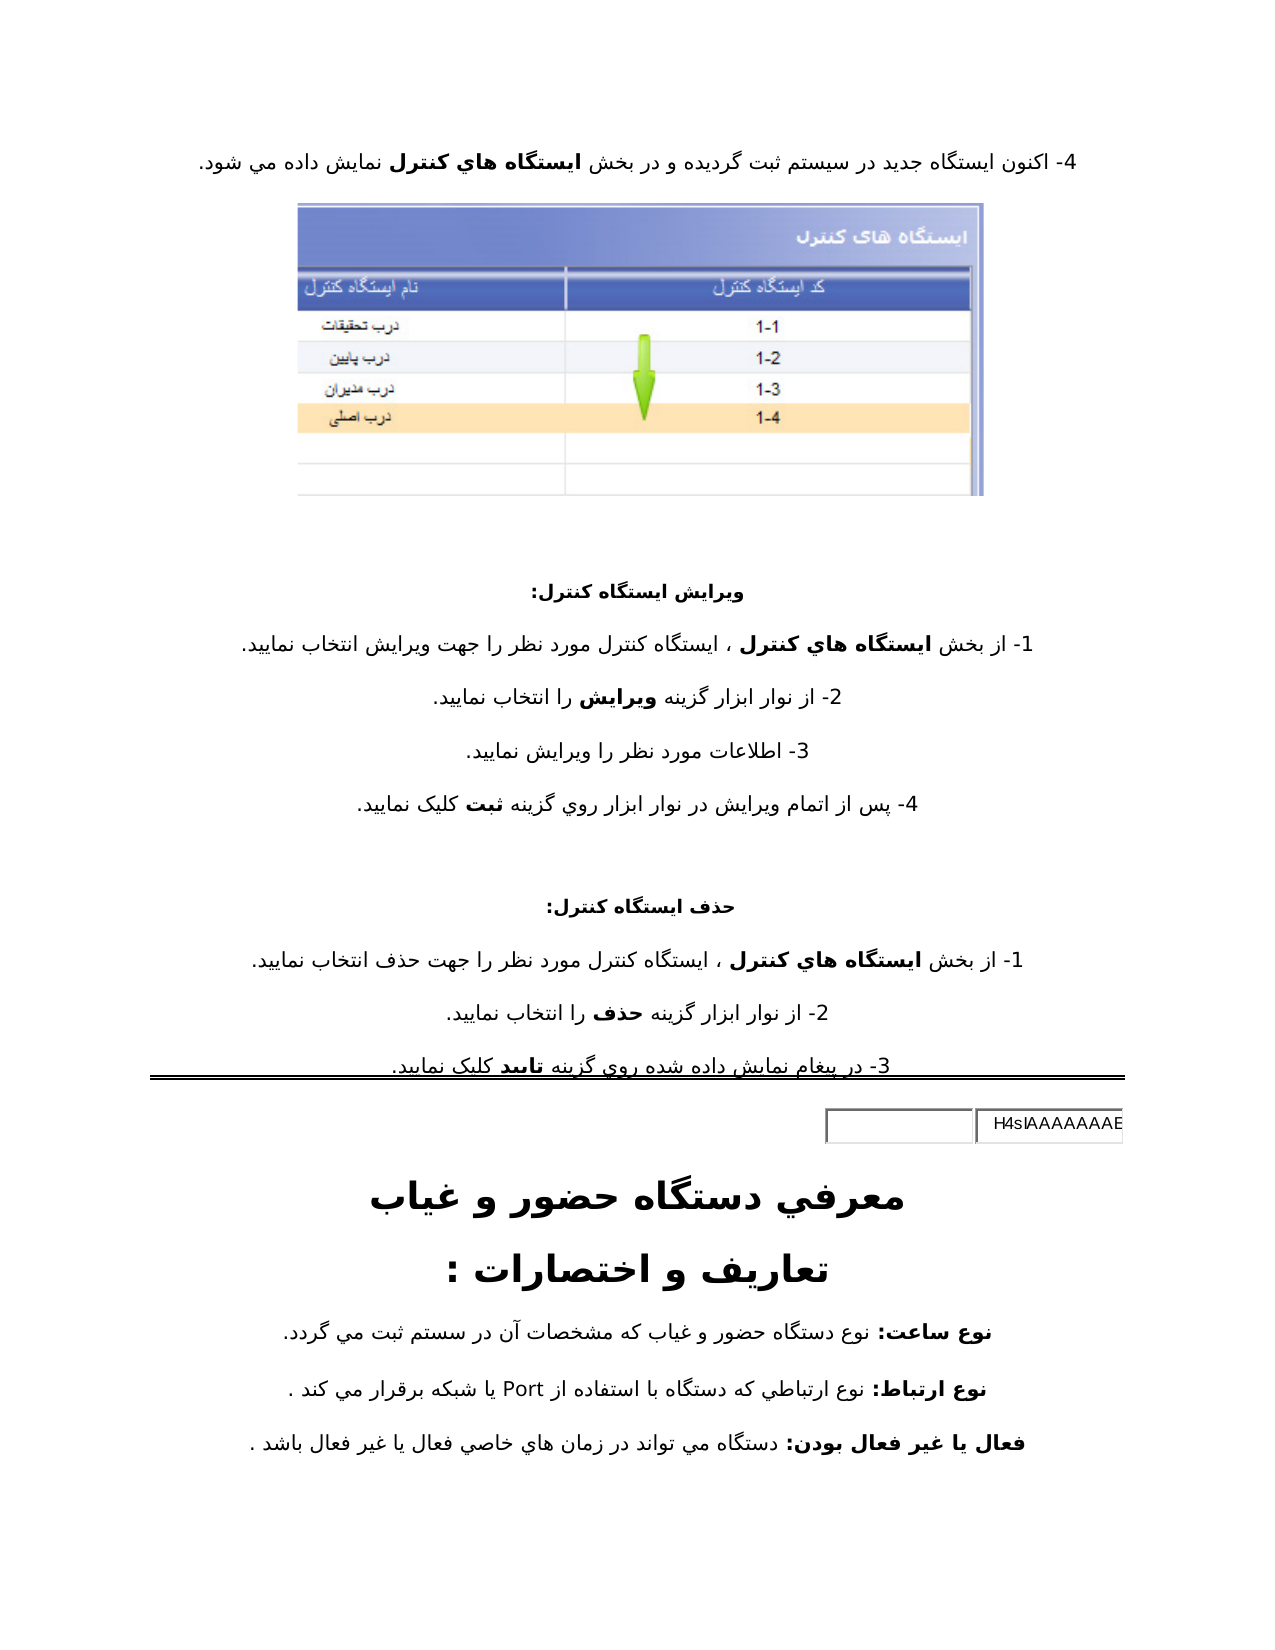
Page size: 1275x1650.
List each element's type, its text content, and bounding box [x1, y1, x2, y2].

text فعال يا غير فعال بودن: دستگاه مي تواند در زمان هاي خاصي فعال يا غير فعال باشد . [150, 1431, 1125, 1456]
text معرفي دستگاه حضور و غياب [150, 1175, 1125, 1218]
text ويرايش ايستگاه کنترل: [150, 581, 1125, 603]
text حذف ايستگاه کنترل: [150, 897, 1125, 918]
text نوع ساعت: نوع دستگاه حضور و غياب که مشخصات آن در سستم ثبت مي گردد. [150, 1320, 1125, 1344]
text نوع ارتباط: نوع ارتباطي که دستگاه با استفاده از Port يا شبکه برقرار مي کند . [150, 1374, 1125, 1402]
text 1- از بخش ايستگاه هاي کنترل ، ايستگاه کنترل مورد نظر را جهت حذف انتخاب نماييد. [150, 948, 1125, 972]
text 2- از نوار ابزار گزينه حذف را انتخاب نماييد. [150, 1001, 1125, 1025]
text 1- از بخش ايستگاه هاي کنترل ، ايستگاه کنترل مورد نظر را جهت ويرايش انتخاب نماييد. [150, 632, 1125, 656]
text 3- اطلاعات مورد نظر را ويرايش نماييد. [150, 739, 1125, 763]
picture [297, 203, 984, 496]
text 4- اکنون ايستگاه جديد در سيستم ثبت گرديده و در بخش ايستگاه هاي کنترل نمايش داده مي شود. [150, 150, 1125, 174]
text تعاريف و اختصارات : [150, 1247, 1125, 1291]
text 3- در پيغام نمايش داده شده روي گزينه تاييد کليک نماييد. [150, 1054, 1125, 1075]
text 4- پس از اتمام ويرايش در نوار ابزار روي گزينه ثبت کليک نماييد. [150, 792, 1125, 816]
text 2- از نوار ابزار گزينه ويرايش را انتخاب نماييد. [150, 685, 1125, 709]
